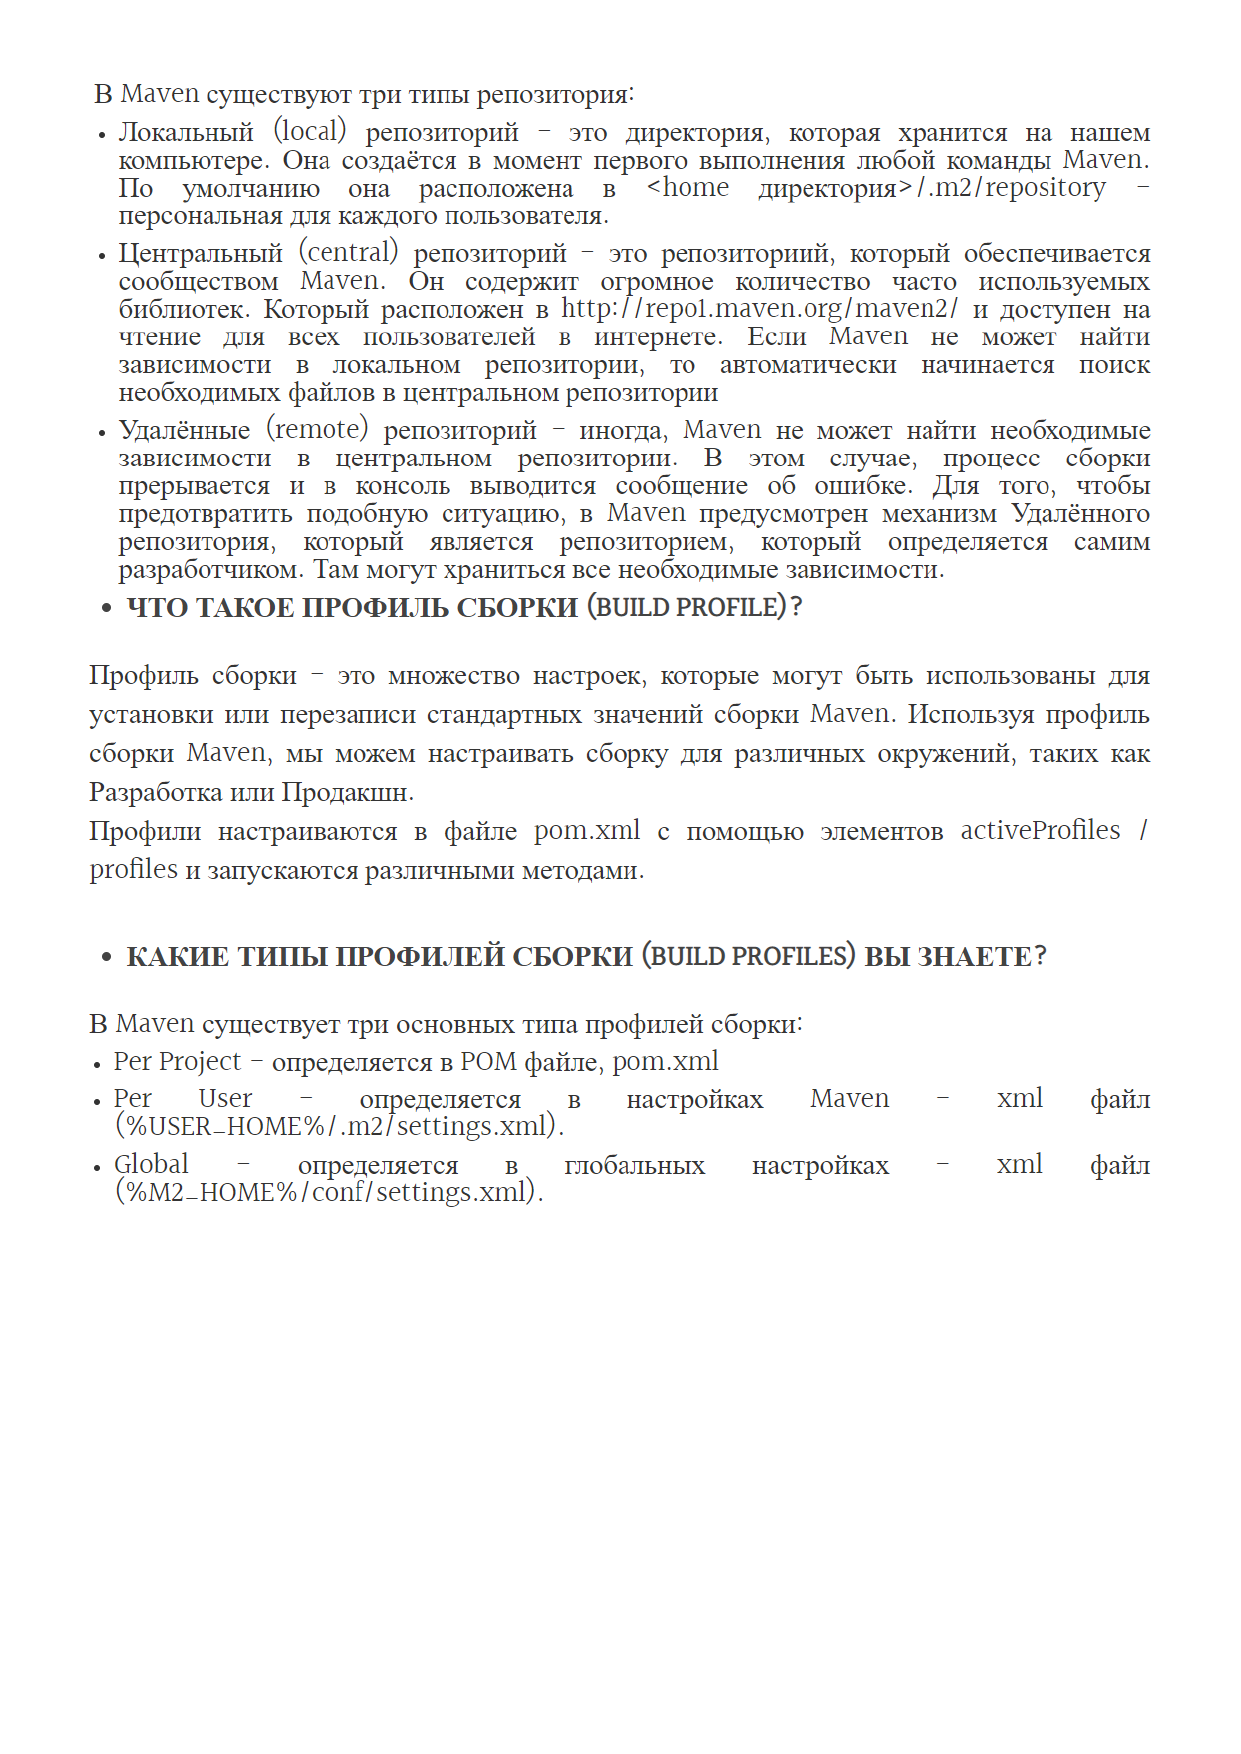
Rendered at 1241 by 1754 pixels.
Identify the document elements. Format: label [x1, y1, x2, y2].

picture [88, 73, 1167, 1220]
